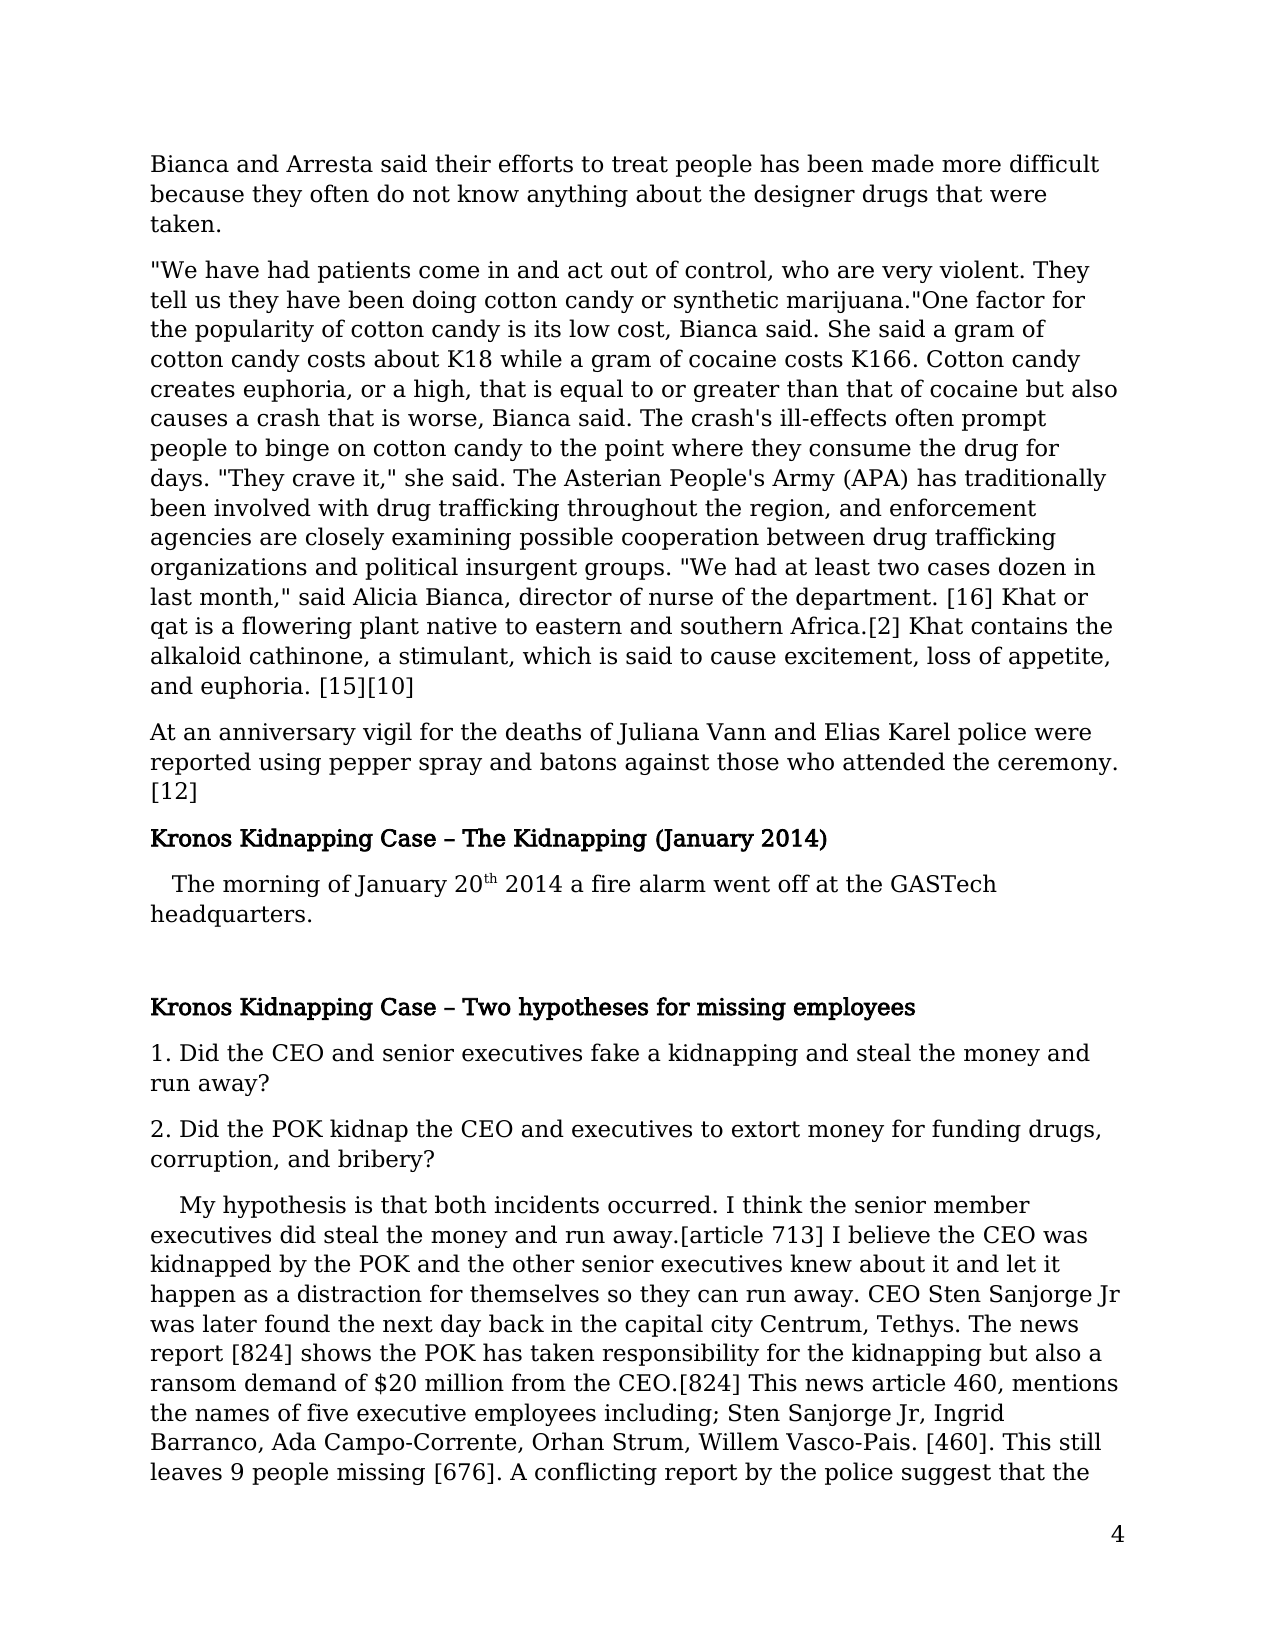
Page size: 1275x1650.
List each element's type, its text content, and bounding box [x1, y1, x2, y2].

text 2. Did the POK kidnap the CEO and executives to extort money for funding drugs, corruption, and bribery? [150, 1114, 1125, 1172]
text 1. Did the CEO and senior executives fake a kidnapping and steal the money and run away? [150, 1038, 1125, 1096]
text Kronos Kidnapping Case – Two hypotheses for missing employees [150, 992, 1125, 1020]
text Bianca and Arresta said their efforts to treat people has been made more difficult because they often do not know anything about the designer drugs that were taken. [150, 150, 1125, 237]
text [150, 1191, 1125, 1485]
text At an anniversary vigil for the deaths of Juliana Vann and Elias Karel police were reported using pepper spray and batons against those who attended the ceremony. [12] [150, 718, 1125, 804]
text "We have had patients come in and act out of control, who are very violent. They tell us they have been doing cotton candy or synthetic marijuana."One factor for the popularity of cotton candy is its low cost, Bianca said. She said a gram of cotton candy costs about K18 while a gram of cocaine costs K166. Cotton candy creates euphoria, or a high, that is equal to or greater than that of cocaine but also causes a crash that is worse, Bianca said. The crash's ill-effects often prompt people to binge on cotton candy to the point where they consume the drug for days. "They crave it," she said. The Asterian People's Army (APA) has traditionally been involved with drug trafficking throughout the region, and enforcement agencies are closely examining possible cooperation between drug trafficking organizations and political insurgent groups. "We had at least two cases dozen in last month," said Alicia Bianca, director of nurse of the department. [16] Khat or qat is a flowering plant native to eastern and southern Africa.[2] Khat contains the alkaloid cathinone, a stimulant, which is said to cause excitement, loss of appetite, and euphoria. [15][10] [150, 256, 1125, 699]
text The morning of January 20th 2014 a fire alarm went off at the GASTech headquarters. [150, 870, 1125, 927]
text Kronos Kidnapping Case – The Kidnapping (January 2014) [150, 823, 1125, 851]
